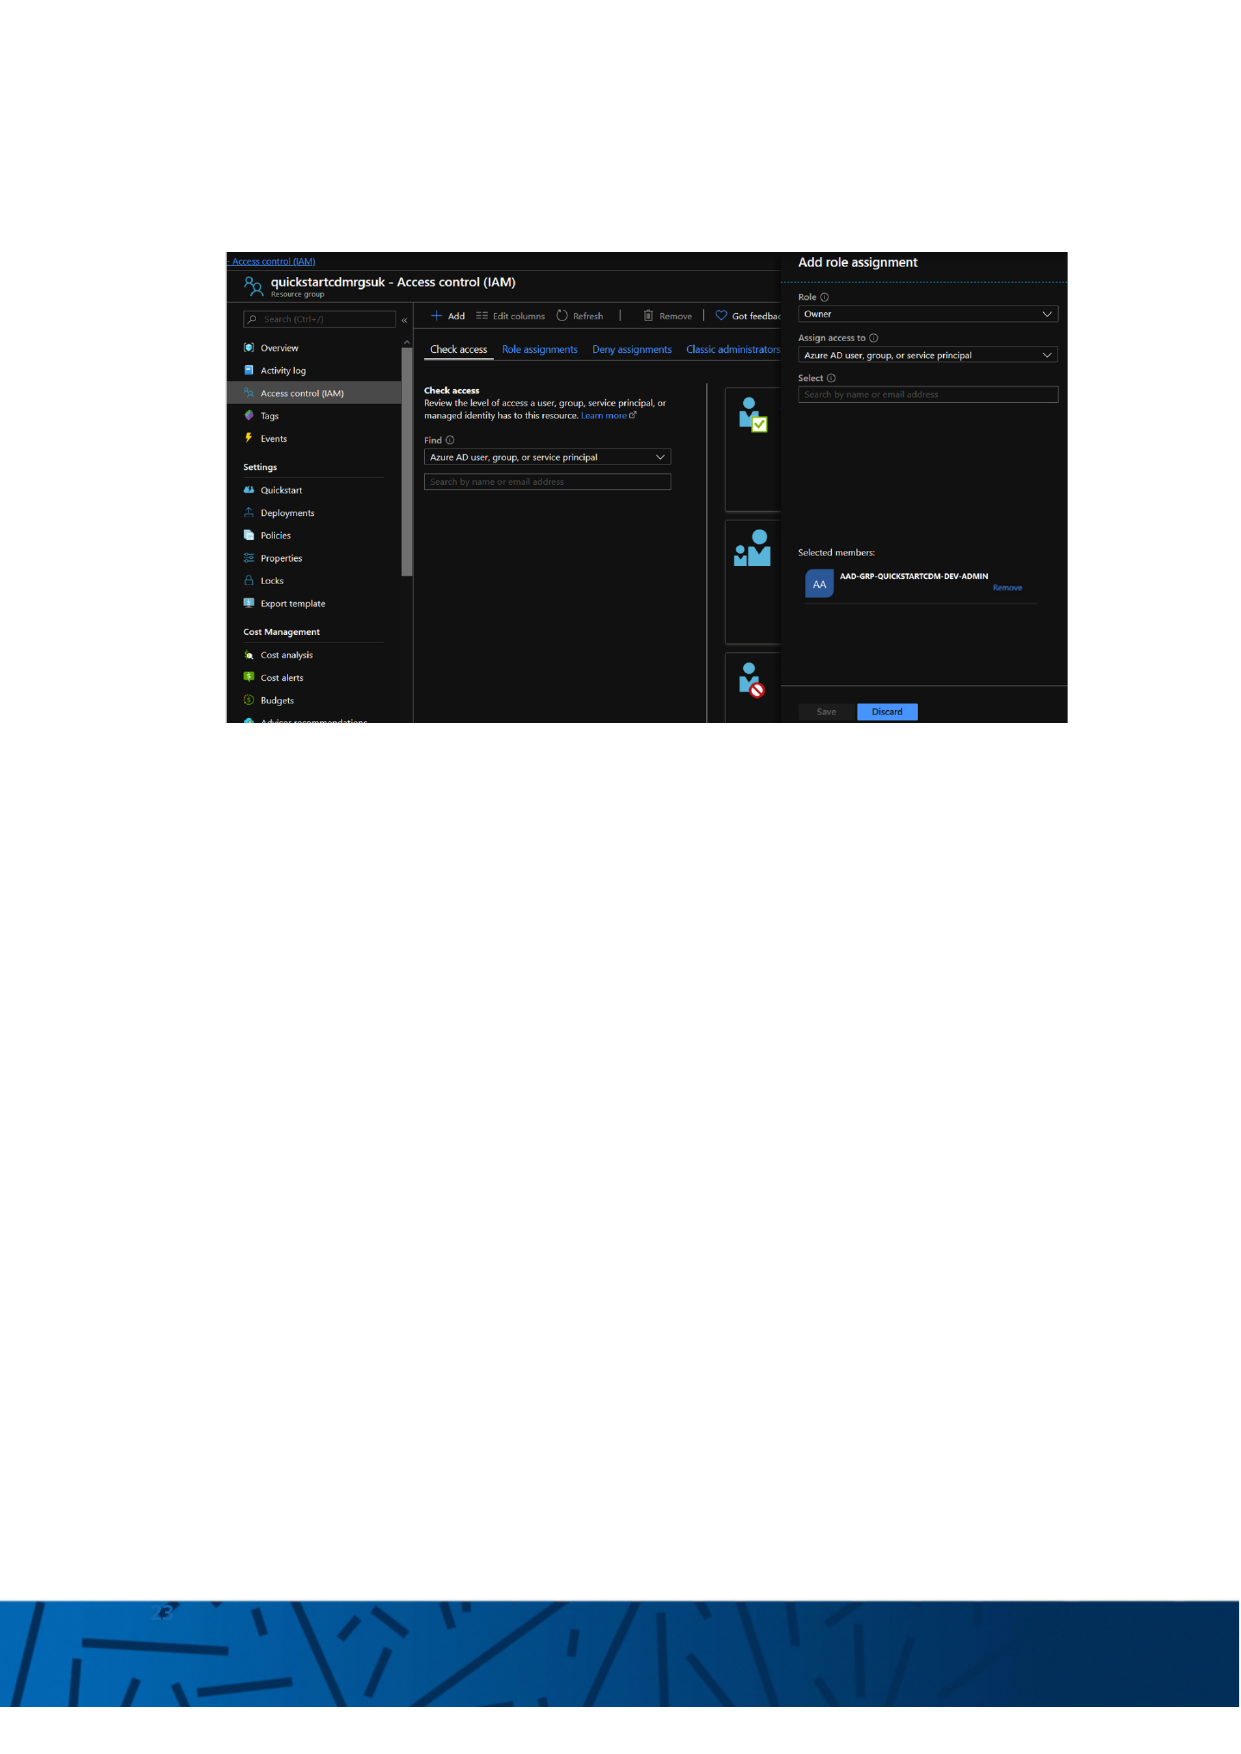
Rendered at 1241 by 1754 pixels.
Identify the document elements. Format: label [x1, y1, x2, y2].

picture [0, 1598, 1240, 1707]
picture [225, 252, 1068, 723]
